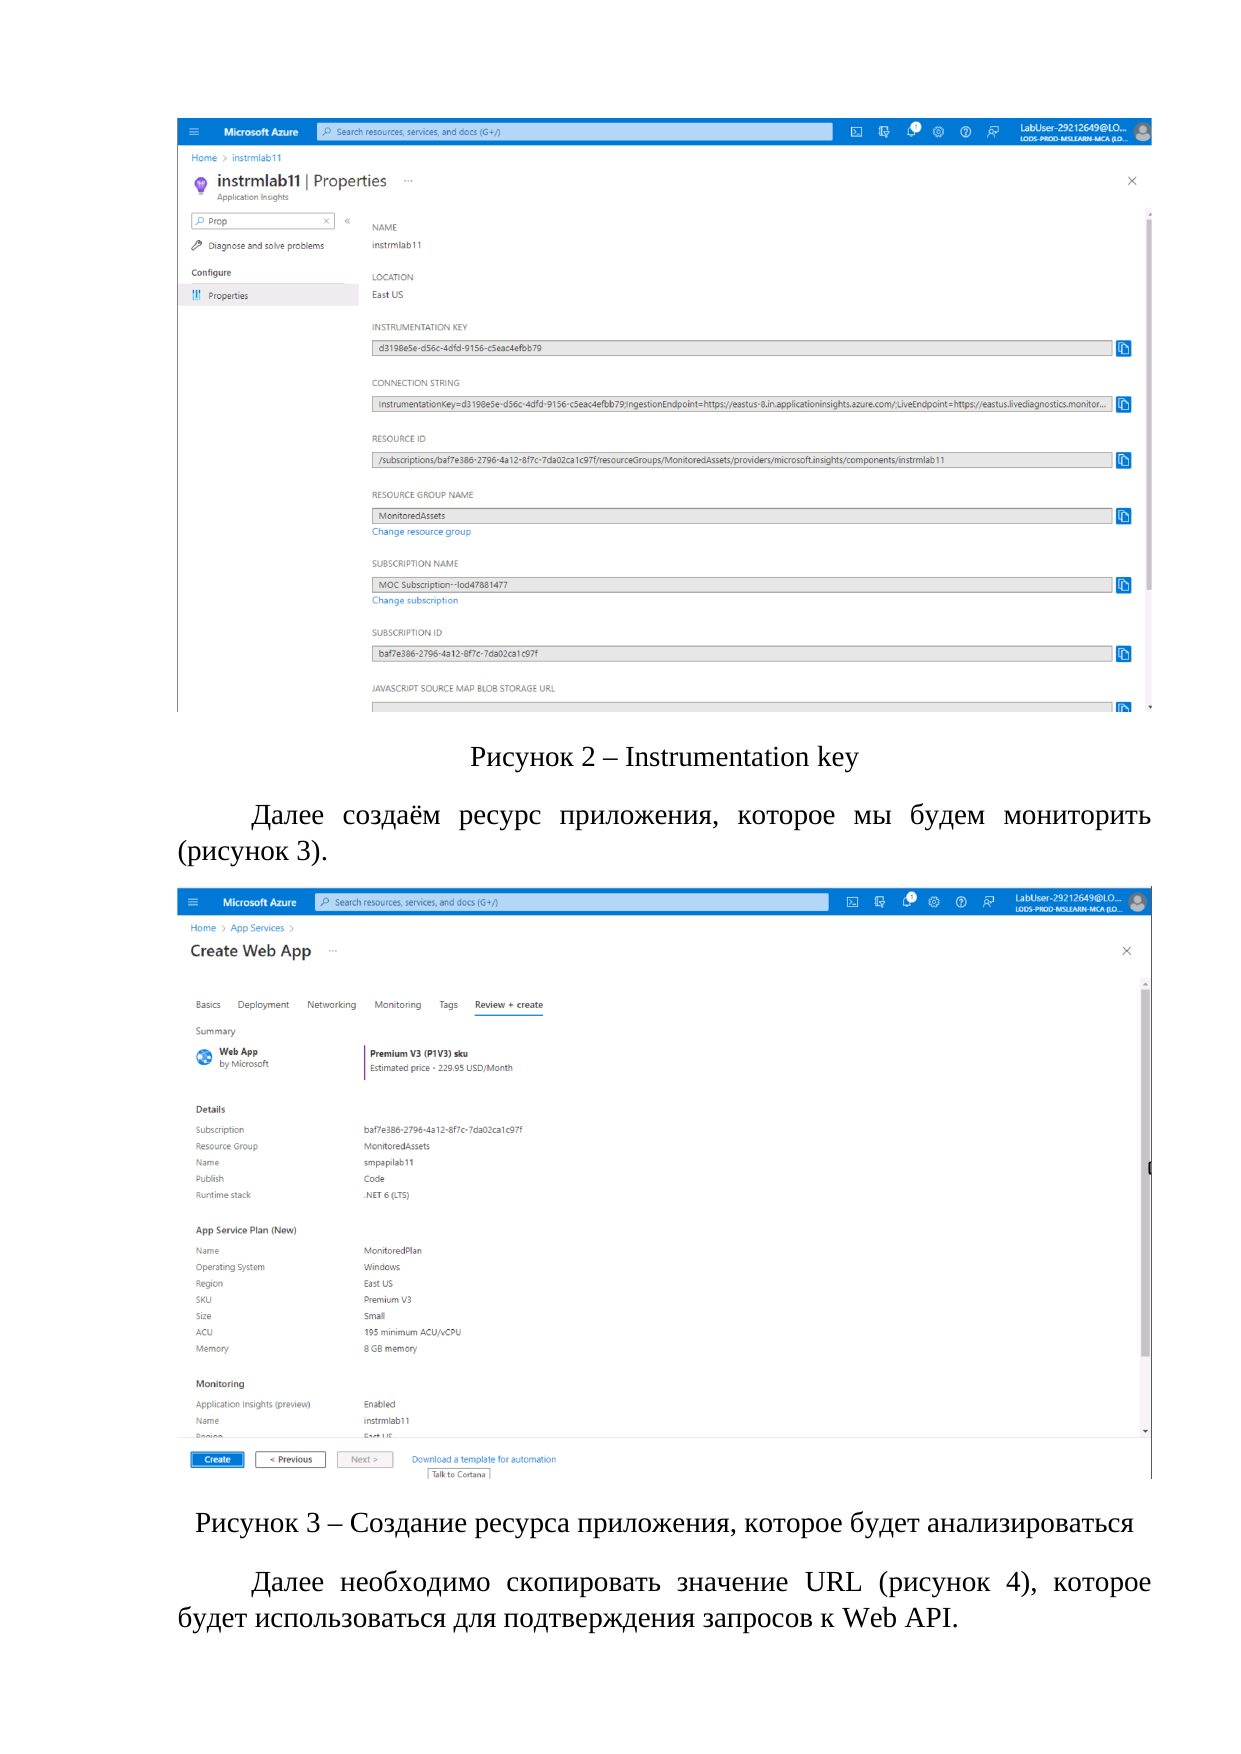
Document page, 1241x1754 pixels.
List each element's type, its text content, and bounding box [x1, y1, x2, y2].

text Рисунок 2 – Instrumentation key [177, 739, 1152, 772]
picture [177, 118, 1152, 712]
text Рисунок 3 – Создание ресурса приложения, которое будет анализироваться [177, 1506, 1152, 1539]
text Далее создаём ресурс приложения, которое мы будем мониторить (рисунок 3). [177, 797, 1152, 867]
picture [177, 886, 1152, 1479]
text Далее необходимо скопировать значение URL (рисунок 4), которое будет использоваться для подтверждения запросов к Web API. [177, 1564, 1152, 1634]
